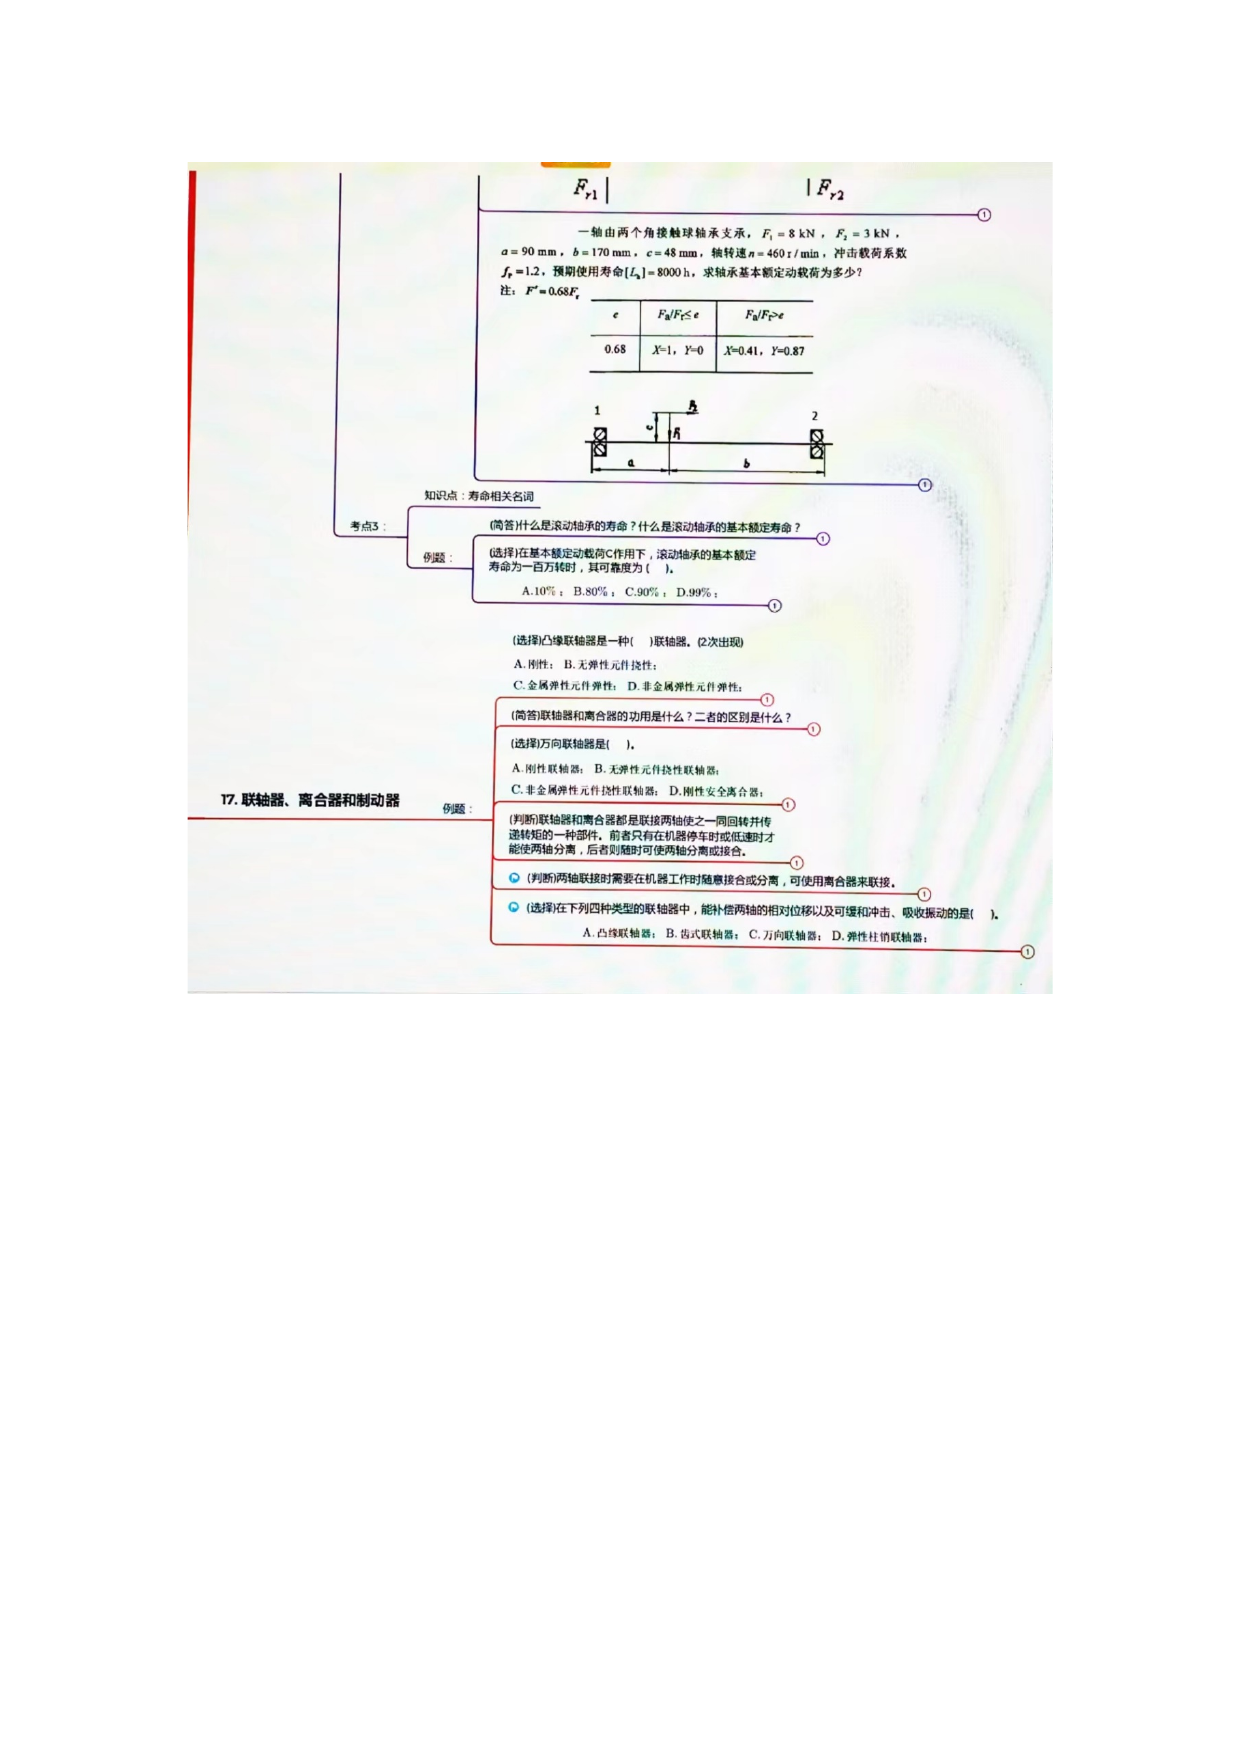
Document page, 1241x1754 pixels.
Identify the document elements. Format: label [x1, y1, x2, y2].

picture [187, 162, 1053, 994]
